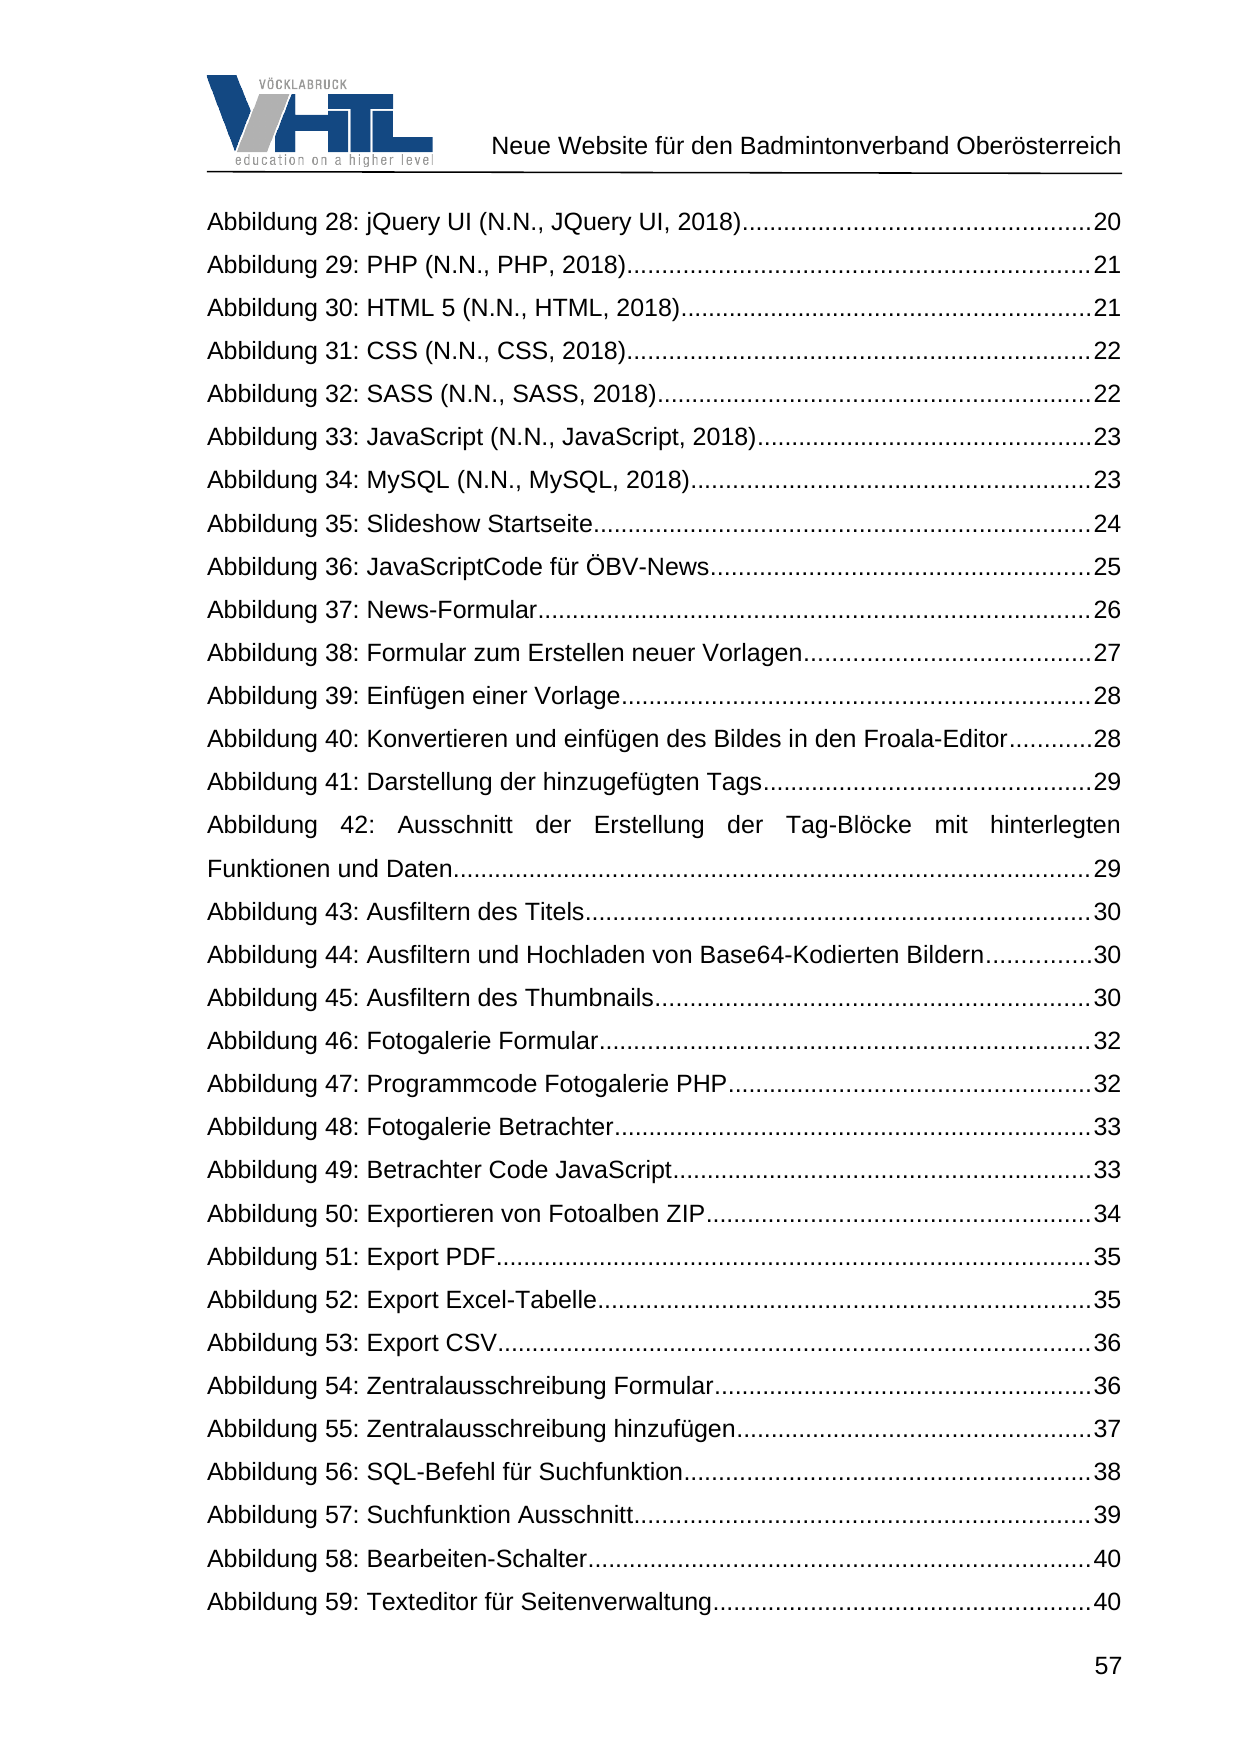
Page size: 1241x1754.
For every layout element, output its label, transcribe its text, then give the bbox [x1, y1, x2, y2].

text Abbildung 50: Exportieren von Fotoalben ZIP 34 [207, 1199, 1122, 1227]
text Abbildung 38: Formular zum Erstellen neuer Vorlagen 27 [207, 638, 1122, 667]
text Abbildung 59: Texteditor für Seitenverwaltung 40 [207, 1587, 1122, 1616]
text Abbildung 42: Ausschnitt der Erstellung der Tag-Blöcke mit hinterlegten Funktionen und Daten 29 [207, 811, 1122, 882]
text Abbildung 39: Einfügen einer Vorlage 28 [207, 681, 1122, 710]
text Abbildung 56: SQL-Befehl für Suchfunktion 38 [207, 1457, 1122, 1486]
text Abbildung 53: Export CSV 36 [207, 1328, 1122, 1357]
text Abbildung 58: Bearbeiten-Schalter 40 [207, 1544, 1122, 1572]
text Abbildung 33: JavaScript (N.N., JavaScript, 2018) 23 [207, 422, 1122, 451]
text Abbildung 54: Zentralausschreibung Formular 36 [207, 1371, 1122, 1400]
text Abbildung 29: PHP (N.N., PHP, 2018) 21 [207, 250, 1122, 279]
text Abbildung 44: Ausfiltern und Hochladen von Base64-Kodierten Bildern 30 [207, 940, 1122, 969]
text Abbildung 36: JavaScriptCode für ÖBV-News 25 [207, 552, 1122, 581]
text Abbildung 52: Export Excel-Tabelle 35 [207, 1285, 1122, 1314]
text Abbildung 37: News-Formular 26 [207, 595, 1122, 624]
text Abbildung 45: Ausfiltern des Thumbnails 30 [207, 983, 1122, 1012]
text Abbildung 28: jQuery UI (N.N., JQuery UI, 2018) 20 [207, 207, 1122, 236]
text Abbildung 35: Slideshow Startseite 24 [207, 509, 1122, 537]
picture [206, 75, 433, 167]
text Abbildung 43: Ausfiltern des Titels 30 [207, 897, 1122, 926]
text Abbildung 57: Suchfunktion Ausschnitt 39 [207, 1501, 1122, 1529]
text Abbildung 51: Export PDF 35 [207, 1242, 1122, 1271]
text Abbildung 48: Fotogalerie Betrachter 33 [207, 1112, 1122, 1141]
text Abbildung 31: CSS (N.N., CSS, 2018) 22 [207, 336, 1122, 365]
text Abbildung 46: Fotogalerie Formular 32 [207, 1026, 1122, 1055]
text Abbildung 30: HTML 5 (N.N., HTML, 2018) 21 [207, 293, 1122, 322]
text Abbildung 55: Zentralausschreibung hinzufügen 37 [207, 1414, 1122, 1443]
text Abbildung 47: Programmcode Fotogalerie PHP 32 [207, 1069, 1122, 1098]
text Abbildung 32: SASS (N.N., SASS, 2018) 22 [207, 379, 1122, 408]
text Abbildung 49: Betrachter Code JavaScript 33 [207, 1156, 1122, 1184]
text Abbildung 34: MySQL (N.N., MySQL, 2018) 23 [207, 466, 1122, 494]
text Abbildung 40: Konvertieren und einfügen des Bildes in den Froala-Editor 28 [207, 724, 1122, 753]
text Abbildung 41: Darstellung der hinzugefügten Tags 29 [207, 767, 1122, 796]
